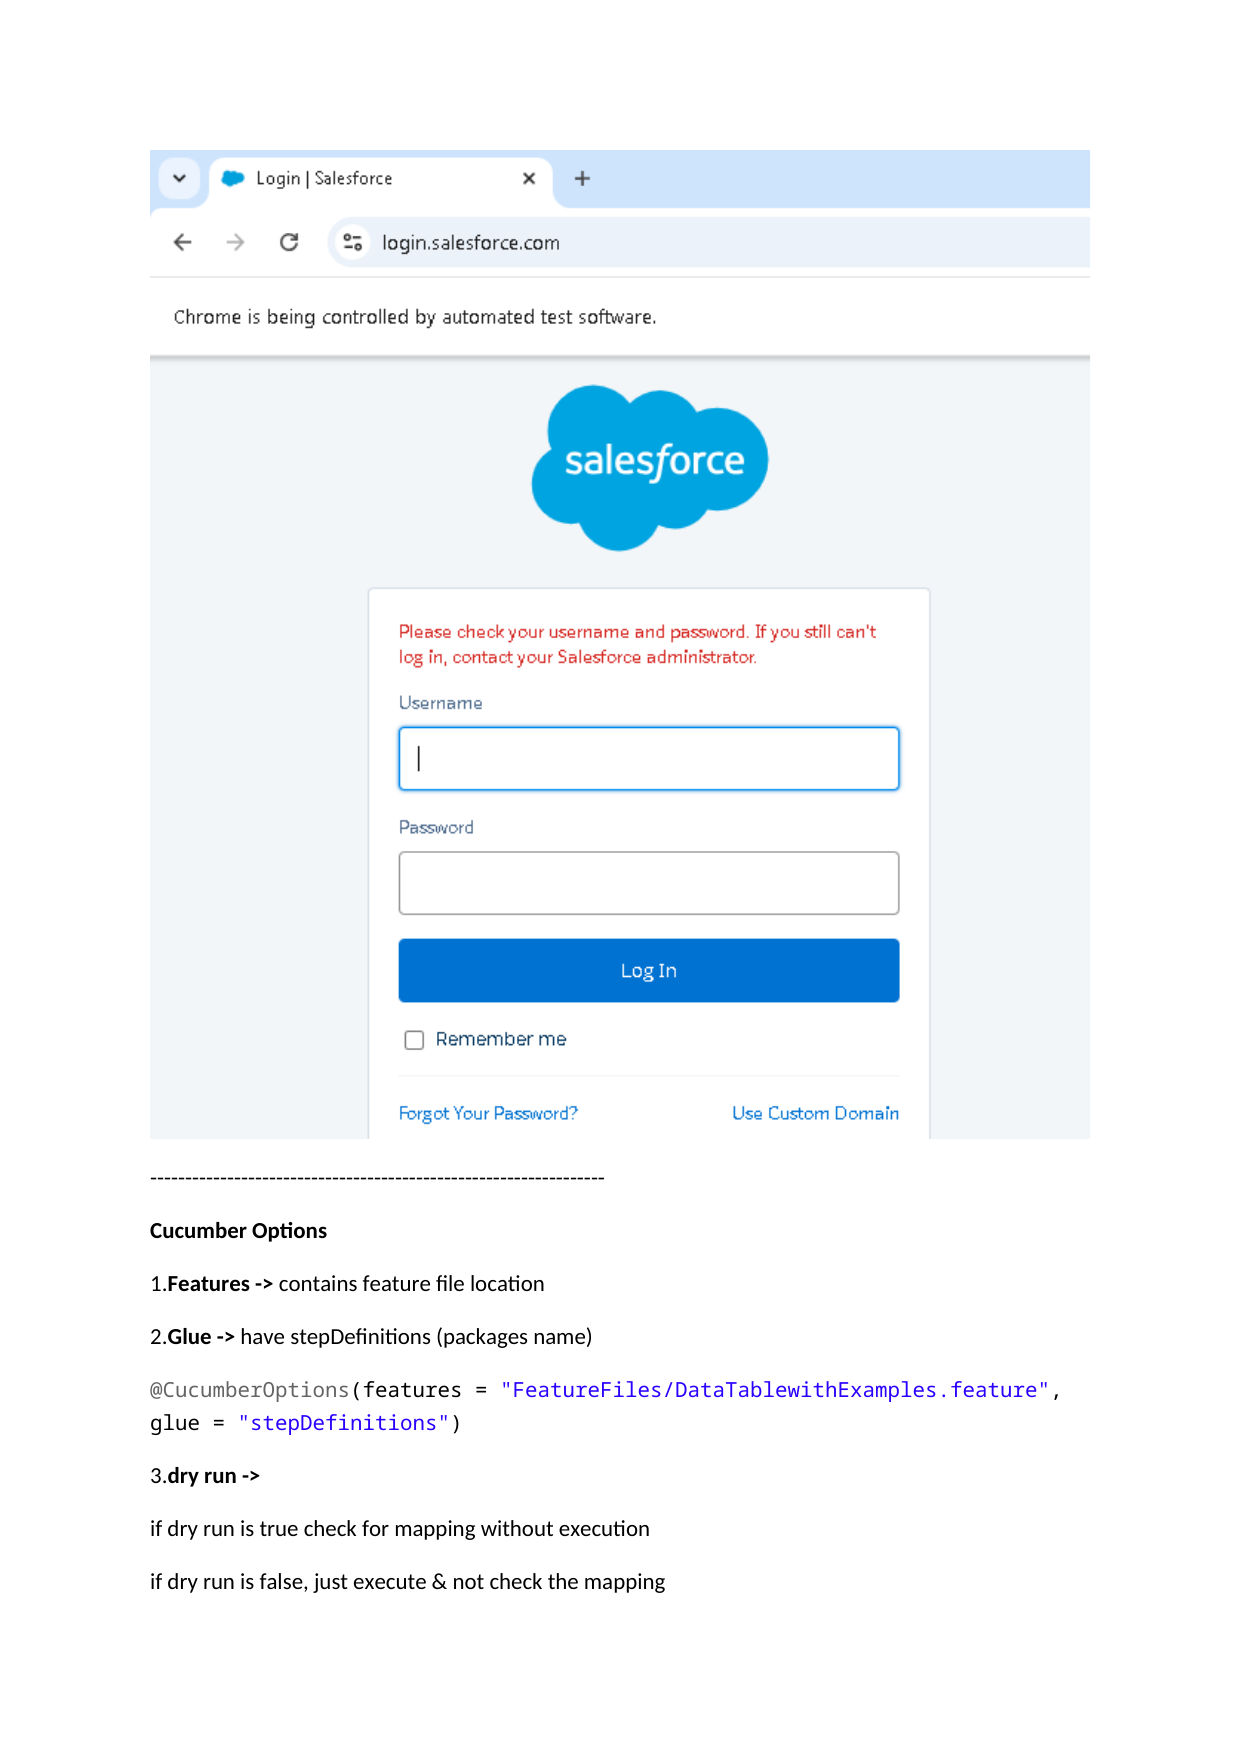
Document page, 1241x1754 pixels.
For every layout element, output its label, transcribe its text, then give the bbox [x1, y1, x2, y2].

text Cucumber Options [150, 1216, 1090, 1244]
text ----------------------------------------------------------------- [150, 1163, 1090, 1191]
text if dry run is true check for mapping without execution [150, 1514, 1090, 1542]
text 2.Glue -> have stepDefinitions (packages name) [150, 1322, 1090, 1350]
text if dry run is false, just execute & not check the mapping [150, 1567, 1090, 1596]
text 3.dry run -> [150, 1461, 1090, 1489]
picture [150, 150, 1091, 1139]
text 1.Features -> contains feature file location [150, 1269, 1090, 1297]
text @CucumberOptions(features = "FeatureFiles/DataTablewithExamples.feature", glue = "stepDefinitions") [150, 1375, 1090, 1436]
